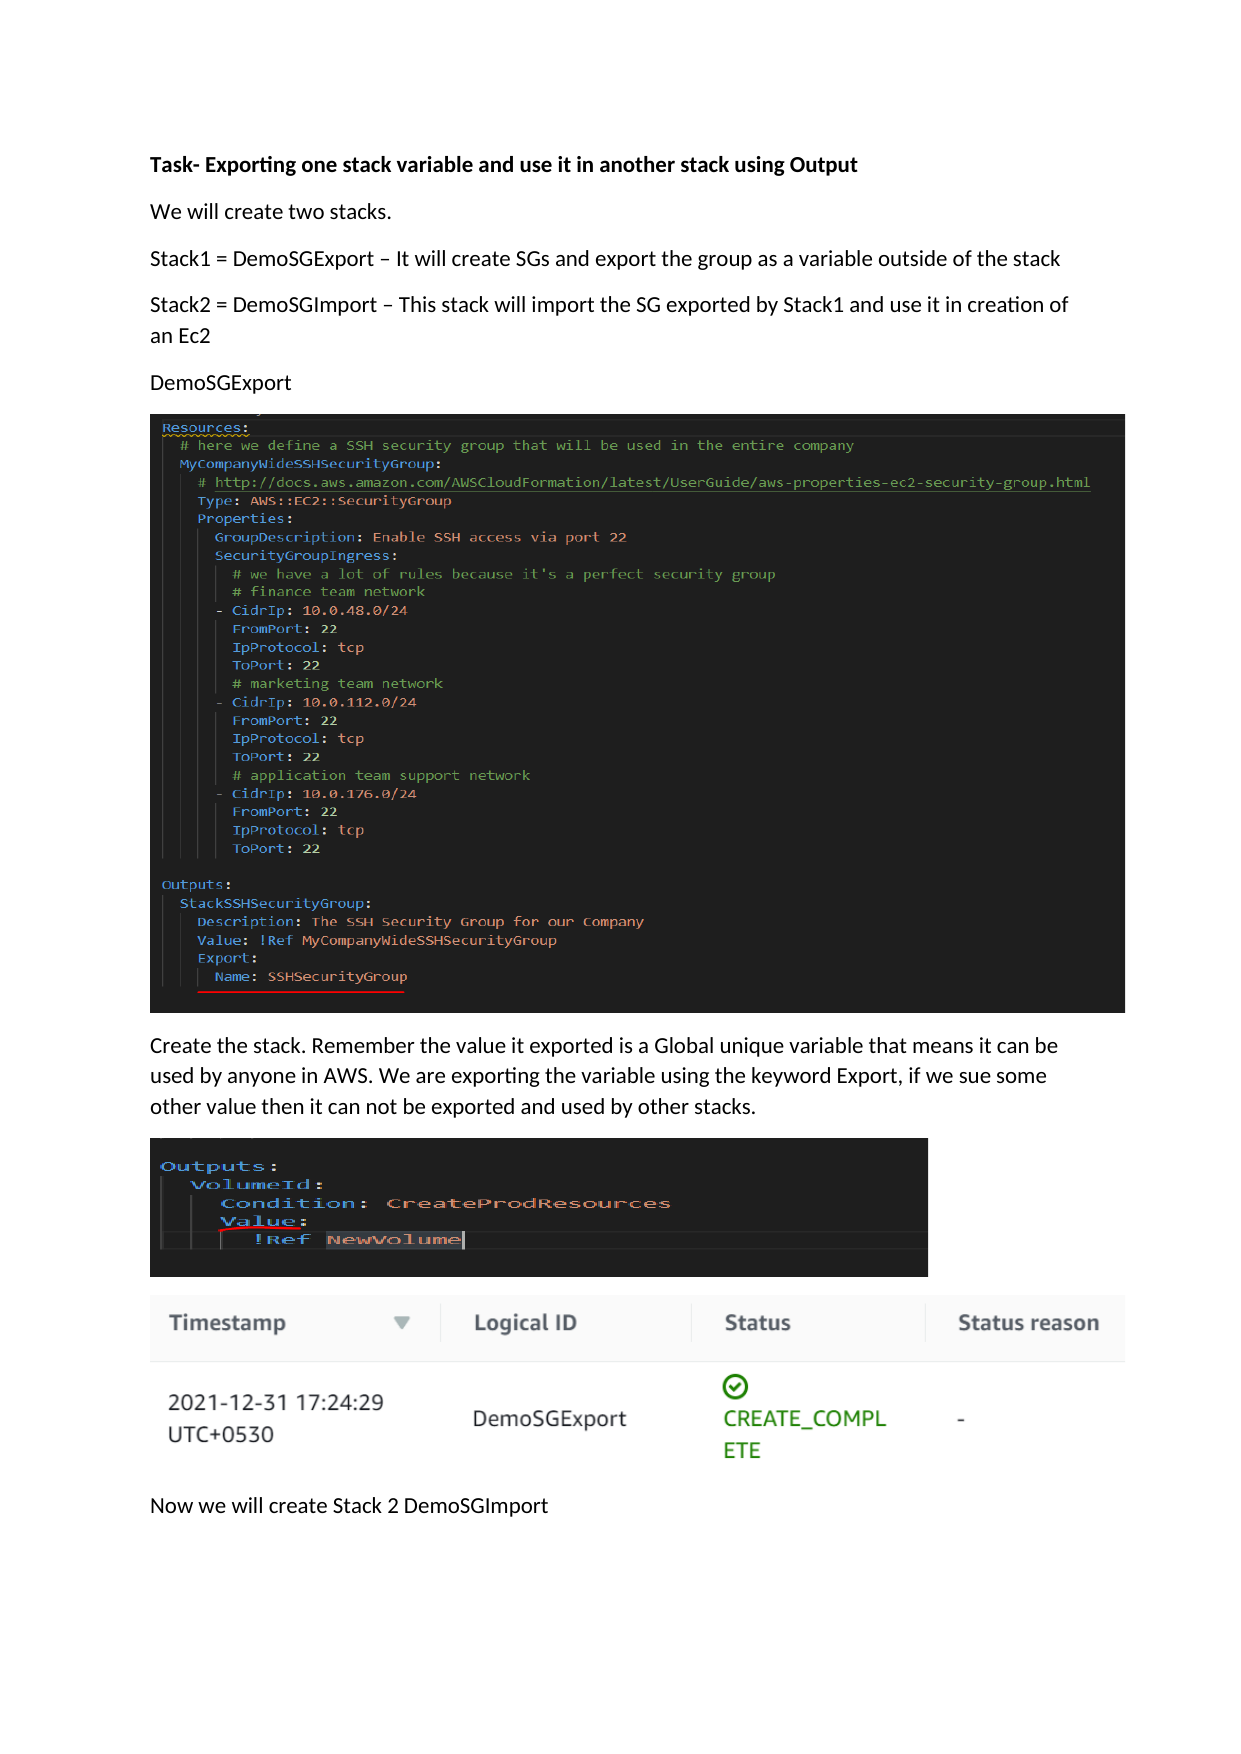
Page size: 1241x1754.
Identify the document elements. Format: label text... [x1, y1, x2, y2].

text Stack2 = DemoSGImport – This stack will import the SG exported by Stack1 and use it in creation of an Ec2 [150, 291, 1090, 349]
text Now we will create Stack 2 DemoSGImport [150, 1492, 1090, 1519]
text Create the stack. Remember the value it exported is a Global unique variable that means it can be used by anyone in AWS. We are exporting the variable using the keyword Export, if we sue some other value then it can not be exported and used by other stacks. [150, 1031, 1090, 1120]
picture [150, 1138, 929, 1277]
picture [150, 414, 1125, 1013]
text DemoSGExport [150, 368, 1090, 396]
text Task- Exporting one stack variable and use it in another stack using Output [150, 150, 1090, 178]
picture [150, 1295, 1125, 1473]
text We will create two stacks. [150, 197, 1090, 225]
text Stack1 = DemoSGExport – It will create SGs and export the group as a variable outside of the stack [150, 244, 1090, 272]
